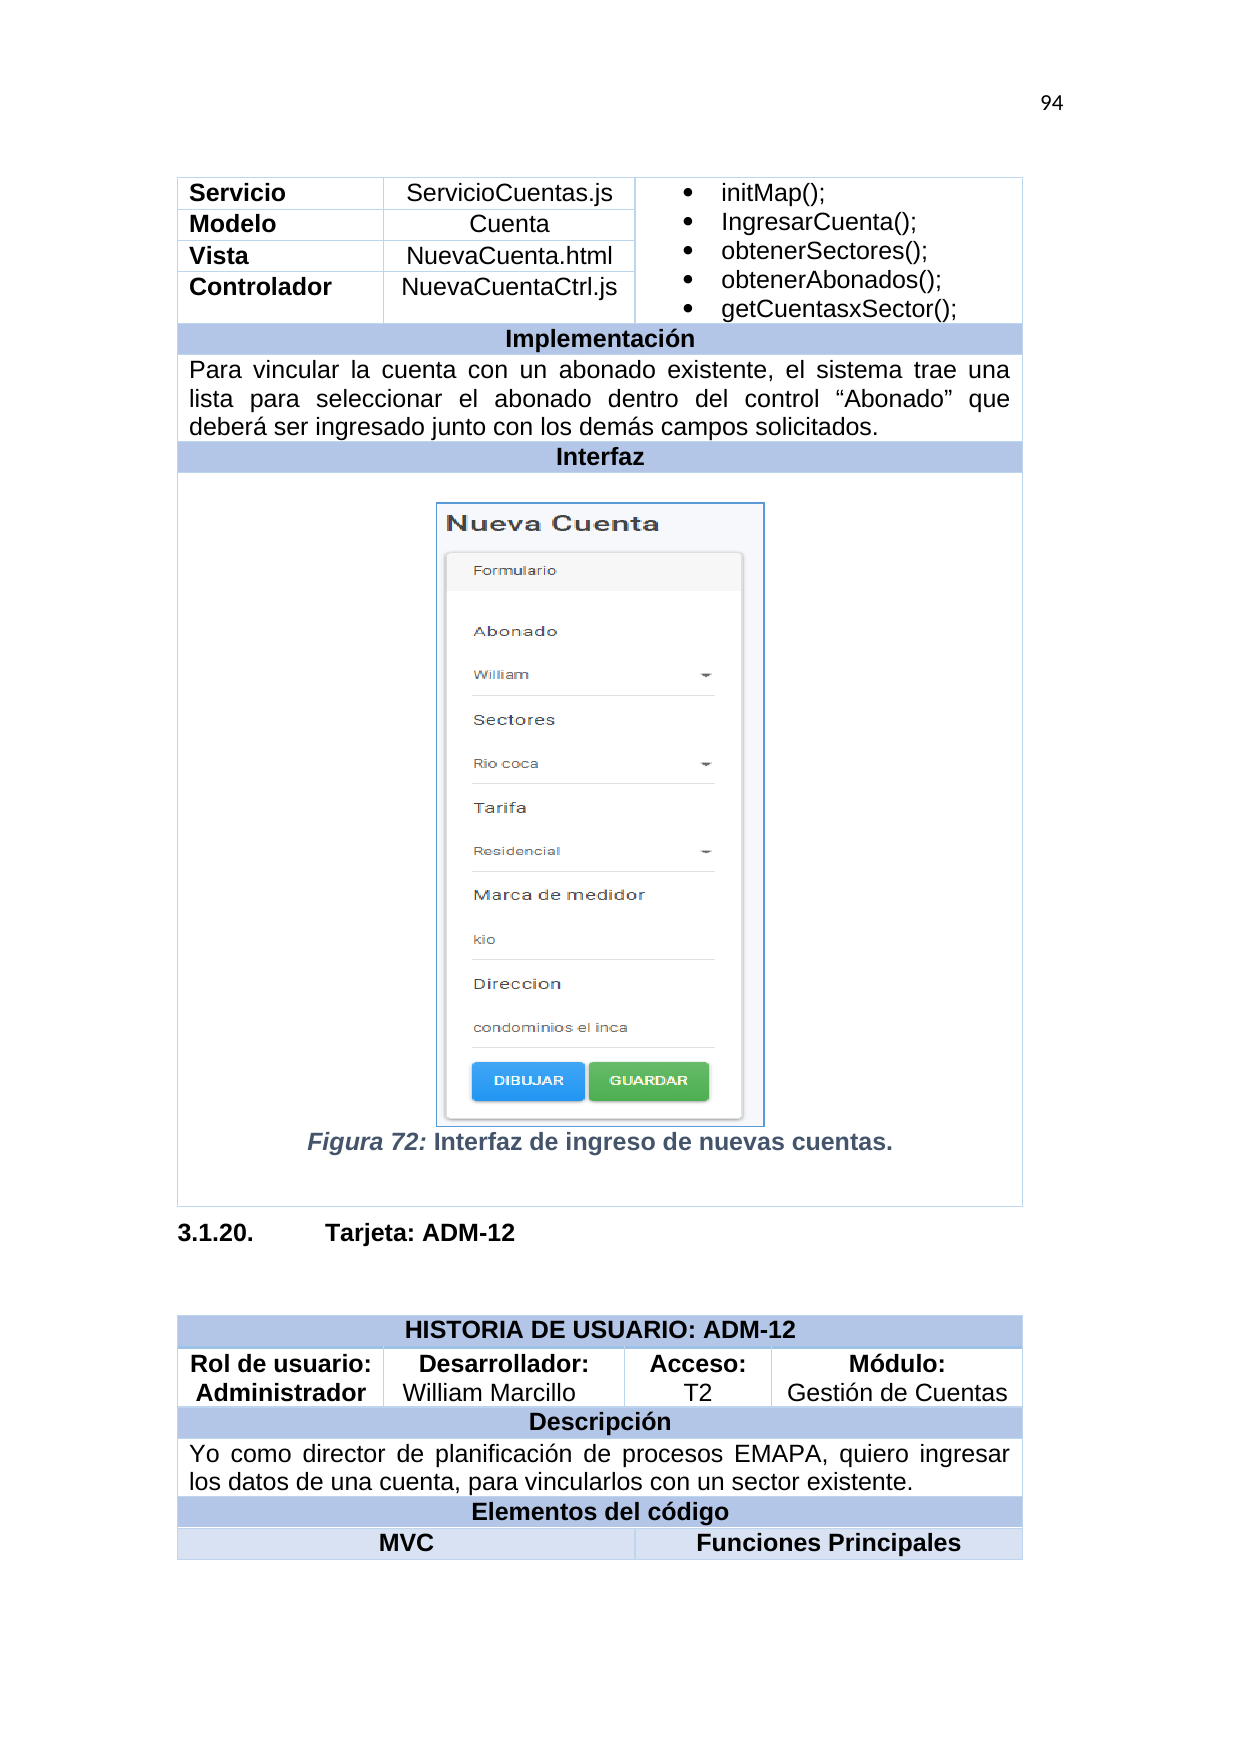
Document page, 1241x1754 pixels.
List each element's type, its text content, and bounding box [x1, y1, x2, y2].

table_cell Acceso: T2 [625, 1349, 771, 1406]
picture [437, 504, 763, 1126]
table_header HISTORIA DE USUARIO: ADM-12 [178, 1316, 1022, 1346]
table_cell ServicioCuentas.js [384, 178, 634, 208]
table_cell Para vincular la cuenta con un abonado existente, el sistema trae una lista para seleccionar el abonado dentro del control “Abonado” que deberá ser ingresado junto con los demás campos solicitados. [178, 355, 1022, 441]
table_cell Desarrollador: William Marcillo [384, 1349, 624, 1406]
table_cell Interfaz [178, 442, 1022, 472]
table_cell Funciones Principales [636, 1529, 1022, 1559]
table_cell Yo como director de planificación de procesos EMAPA, quiero ingresar los datos de una cuenta, para vincularlos con un sector existente. [178, 1439, 1022, 1496]
table_cell initMap(); IngresarCuenta(); obtenerSectores(); obtenerAbonados(); getCuentasxSector(); [636, 178, 1022, 322]
table_cell Elementos del código [178, 1497, 1022, 1527]
table_cell Descripción [178, 1408, 1022, 1438]
table_cell NuevaCuentaCtrl.js [384, 272, 634, 322]
table_cell Rol de usuario: Administrador [178, 1349, 383, 1406]
table_cell Modelo [178, 210, 383, 240]
table_cell Figura 72: Interfaz de ingreso de nuevas cuentas. [178, 473, 1022, 1206]
table_cell Implementación [178, 324, 1022, 354]
table_cell Servicio [178, 178, 383, 208]
table_cell Cuenta [384, 210, 634, 240]
table_cell Vista [178, 241, 383, 271]
subtitle Tarjeta: ADM-12 [177, 1217, 983, 1246]
table_cell Controlador [178, 272, 383, 322]
table_cell MVC [178, 1529, 634, 1559]
table_cell Módulo: Gestión de Cuentas [772, 1349, 1022, 1406]
table_cell NuevaCuenta.html [384, 241, 634, 271]
